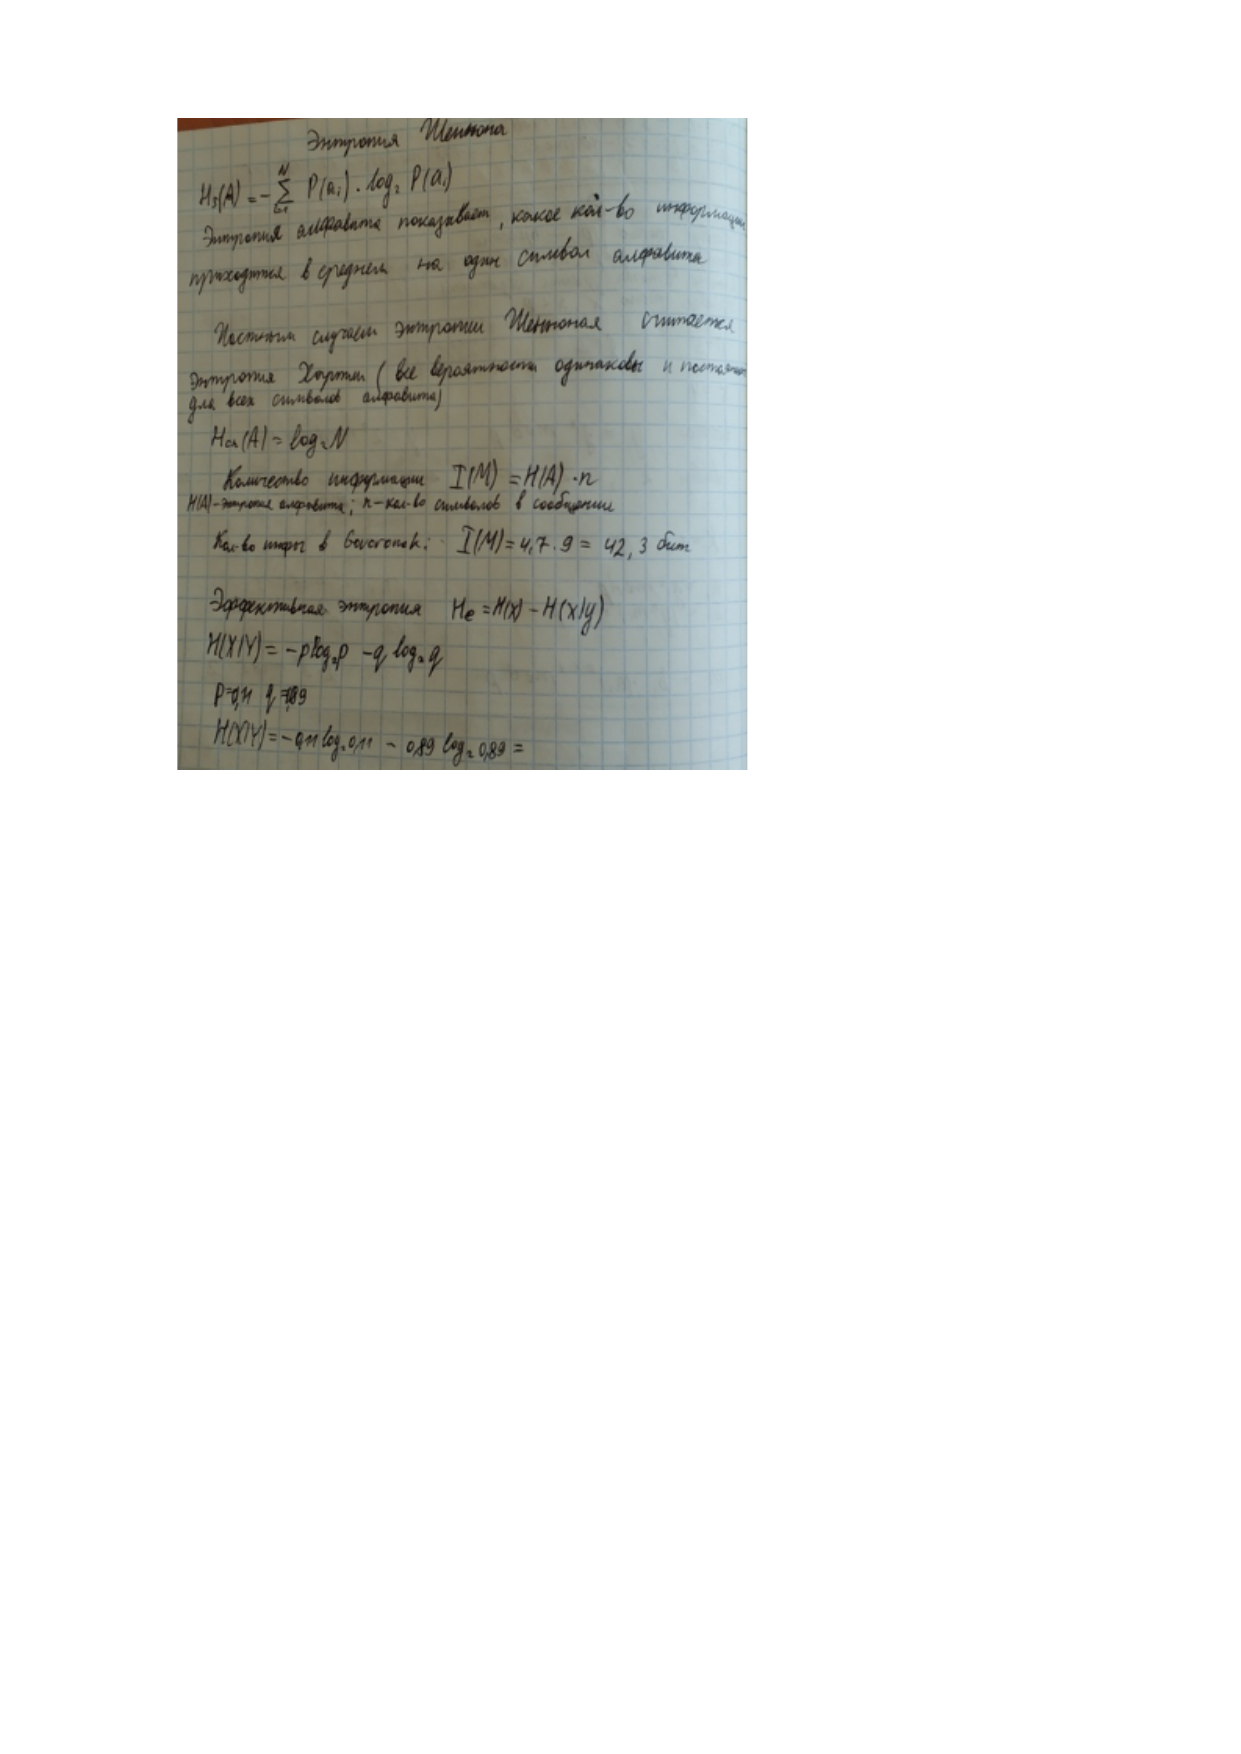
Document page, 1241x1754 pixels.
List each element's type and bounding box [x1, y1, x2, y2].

picture [177, 118, 748, 770]
